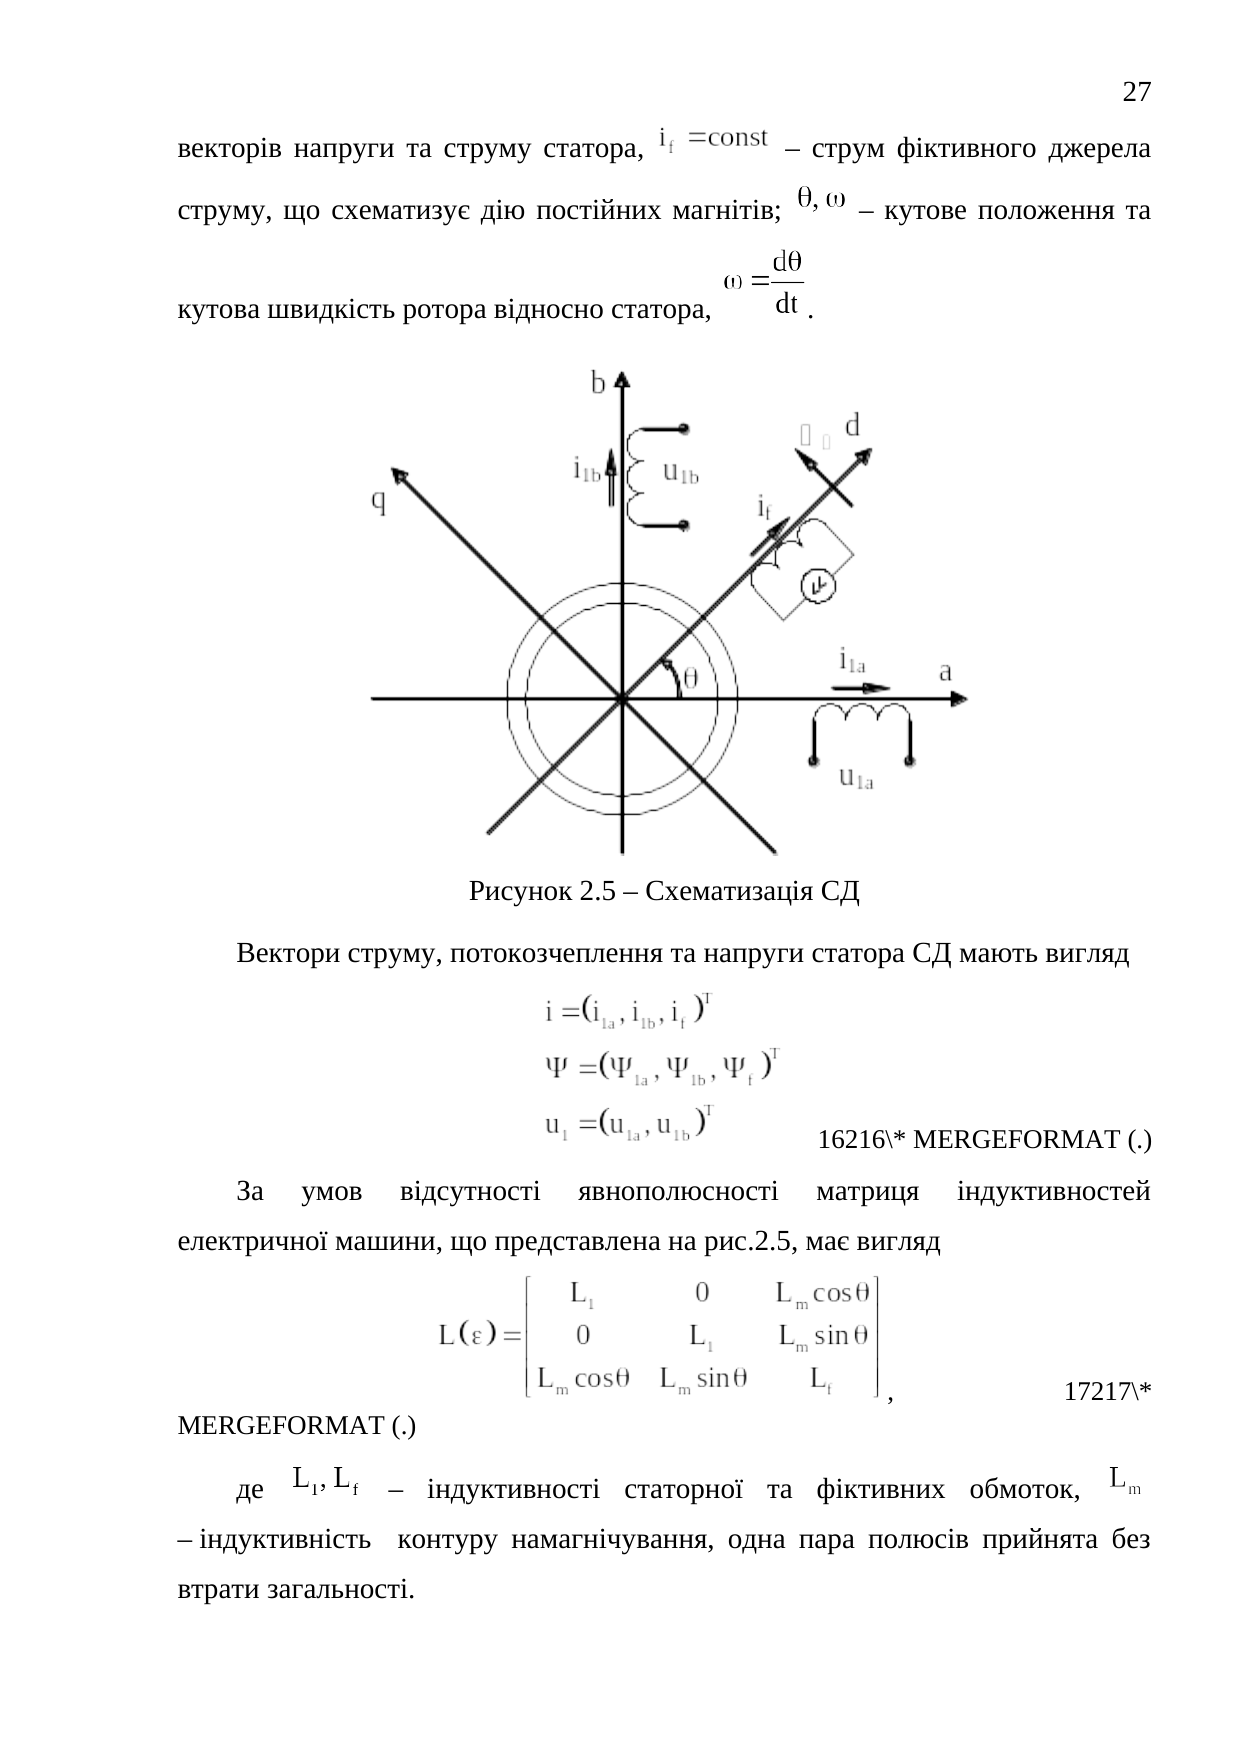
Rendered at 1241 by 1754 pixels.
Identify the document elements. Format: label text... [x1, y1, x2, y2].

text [177, 118, 1152, 325]
text де – індуктивності статорної та фіктивних обмоток, – індуктивність контуру намагнічування, одна пара полюсів прийнята без втрати загальності. [177, 1459, 1152, 1605]
text , [177, 1274, 1152, 1440]
text Вектори струму, потокозчеплення та напруги статора СД мають вигляд [177, 936, 1152, 969]
text Рисунок 2.5 – Схематизація СД [177, 873, 1152, 906]
text За умов відсутності явнополюсності матриця індуктивностей електричної машини, що представлена на рис.2.5, має вигляд [177, 1173, 1152, 1257]
